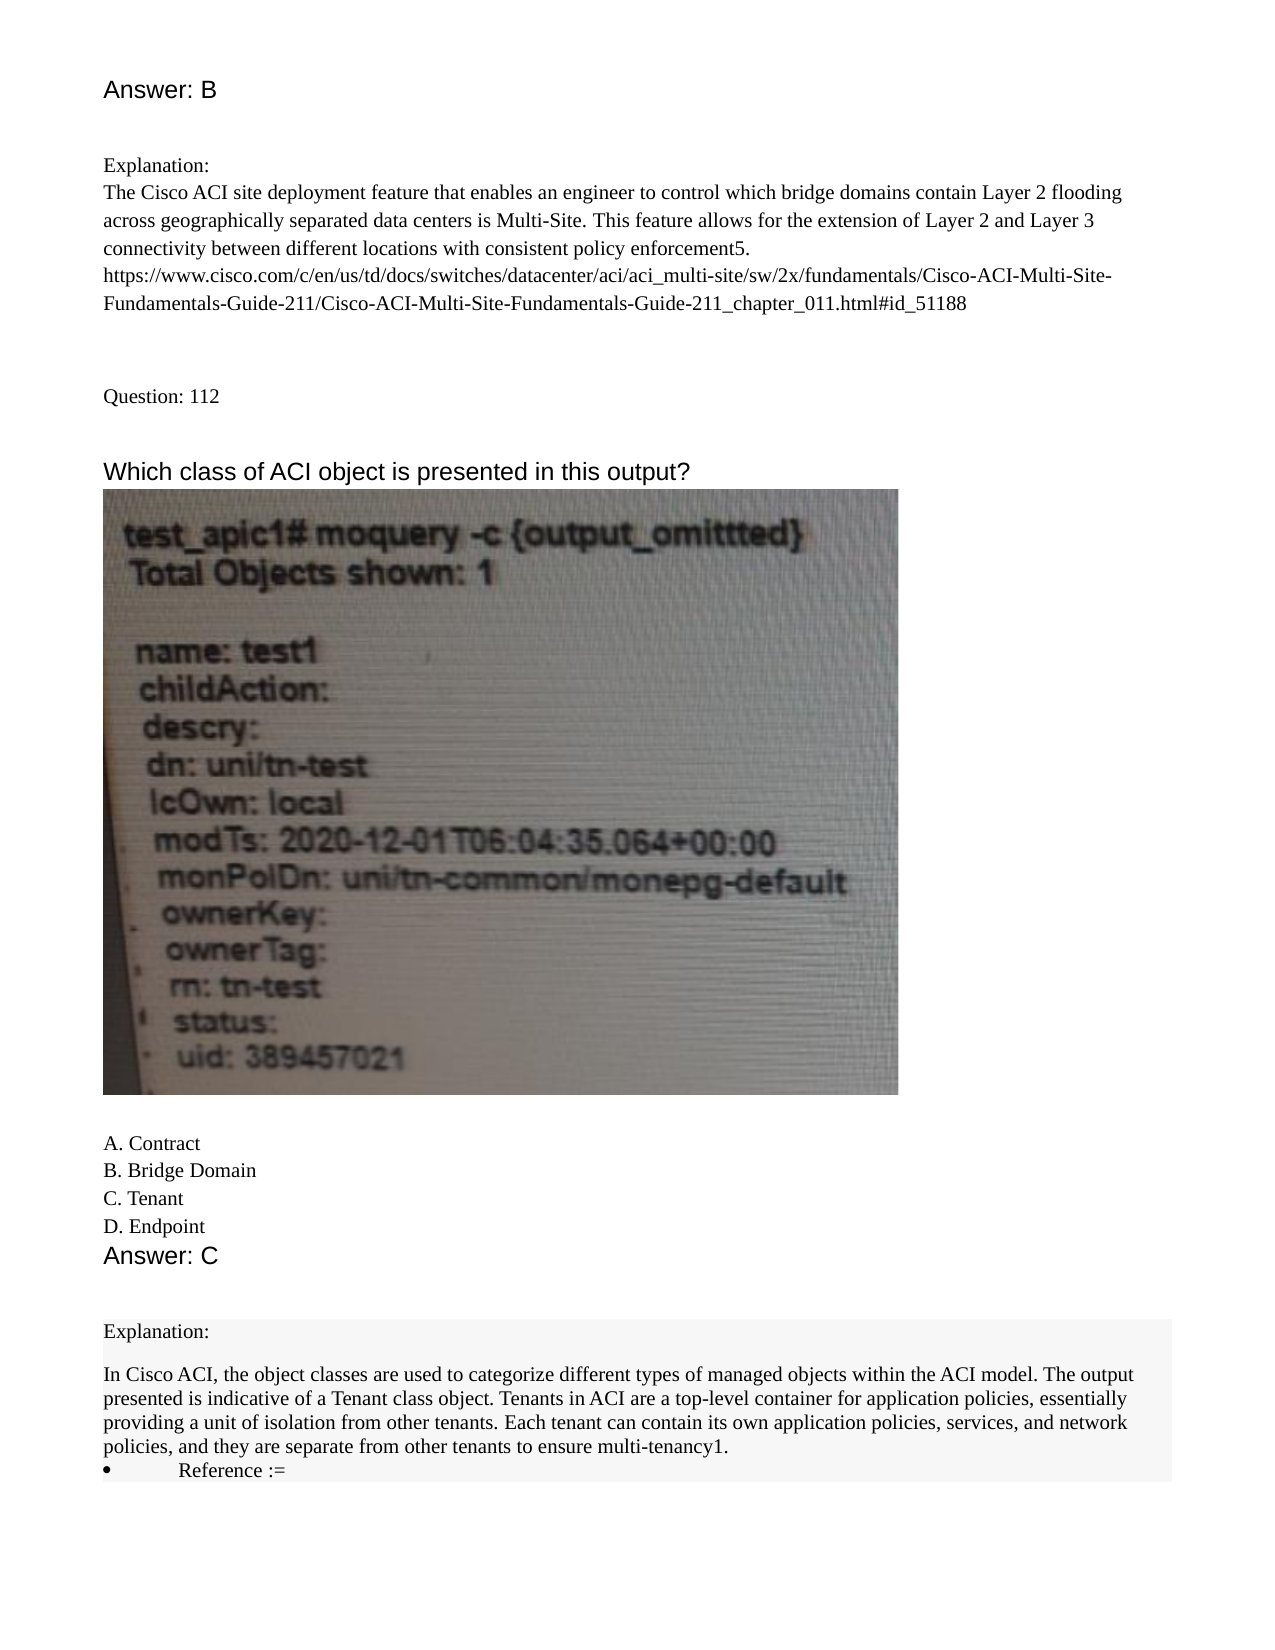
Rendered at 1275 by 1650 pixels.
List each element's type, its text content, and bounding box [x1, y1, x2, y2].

text Explanation: [103, 1319, 1172, 1343]
text Which class of ACI object is presented in this output? [103, 457, 1172, 485]
text Answer: B [103, 75, 1172, 104]
text In Cisco ACI, the object classes are used to categorize different types of managed objects within the ACI model. The output presented is indicative of a Tenant class object. Tenants in ACI are a top-level container for application policies, essentially providing a unit of isolation from other tenants. Each tenant can contain its own application policies, services, and network policies, and they are separate from other tenants to ensure multi-tenancy1. [103, 1362, 1172, 1458]
text C. Tenant [103, 1186, 1172, 1210]
text Question: 112 [103, 384, 1172, 408]
text D. Endpoint [103, 1214, 1172, 1238]
text A. Contract [103, 1131, 1172, 1155]
text The Cisco ACI site deployment feature that enables an engineer to control which bridge domains contain Layer 2 flooding across geographically separated data centers is Multi-Site. This feature allows for the extension of Layer 2 and Layer 3 connectivity between different locations with consistent policy enforcement5. [103, 180, 1172, 259]
text Explanation: [103, 153, 1172, 177]
picture [103, 489, 899, 1095]
text Answer: C [103, 1241, 1172, 1270]
list Reference := [103, 1458, 1172, 1482]
text B. Bridge Domain [103, 1158, 1172, 1182]
text https://www.cisco.com/c/en/us/td/docs/switches/datacenter/aci/aci_multi-site/sw/2x/fundamentals/Cisco-ACI-Multi-Site-Fundamentals-Guide-211/Cisco-ACI-Multi-Site-Fundamentals-Guide-211_chapter_011.html#id_51188 [103, 263, 1172, 315]
